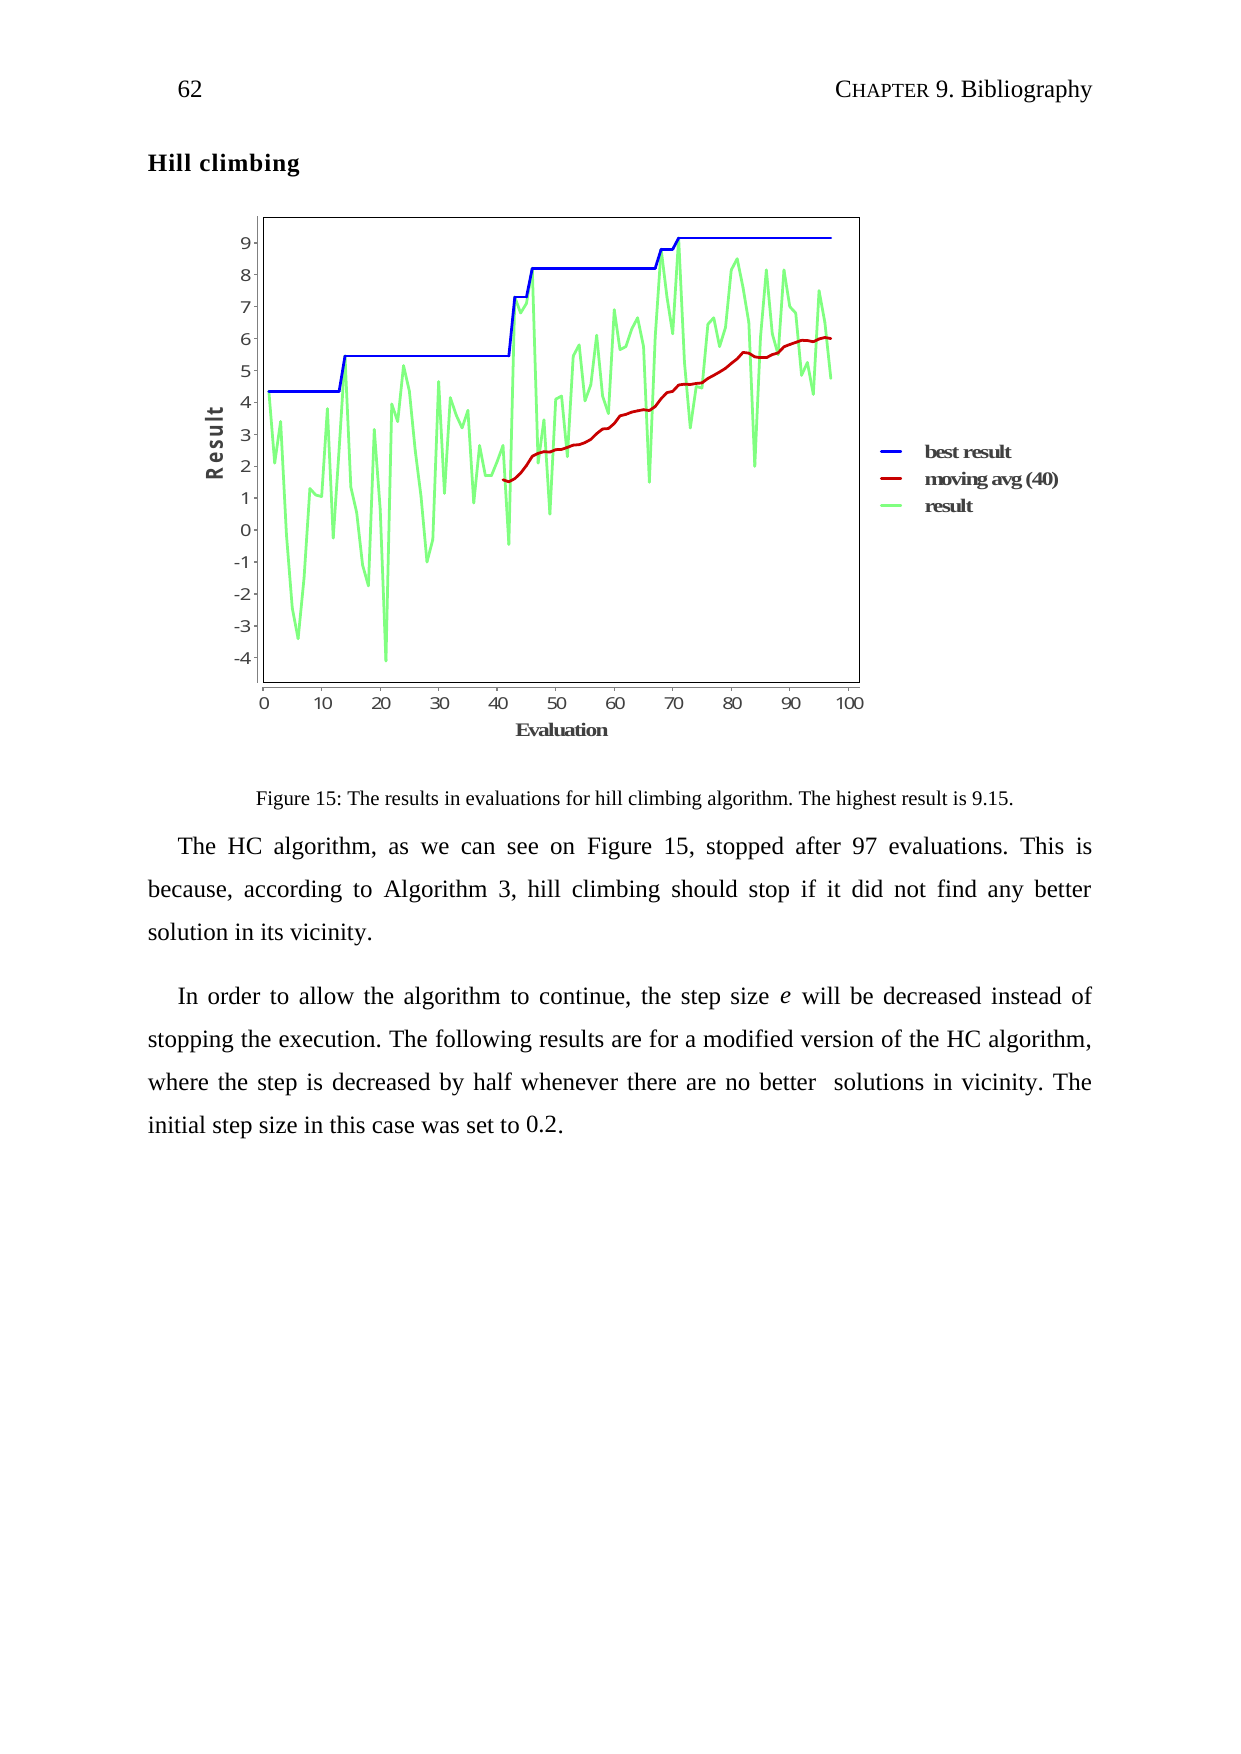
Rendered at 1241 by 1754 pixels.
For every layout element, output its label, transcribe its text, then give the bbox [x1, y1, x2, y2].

text Figure 15: The results in evaluations for hill climbing algorithm. The highest result is 9.15. [148, 786, 1093, 810]
text The HC algorithm, as we can see on Figure 14, stopped after 97 evaluations. This is because, according to Algorithm 3, hill climbing should stop if it did not find any better solution in its vicinity. [148, 831, 1093, 946]
text In order to allow the algorithm to continue, the step size will be decreased instead of stopping the execution. The following results are for a modified version of the HC algorithm, where the step is decreased by half whenever there are no better solutions in vicinity. The initial step size in this case was set to . [148, 981, 1093, 1139]
text Hill climbing [148, 148, 1093, 176]
